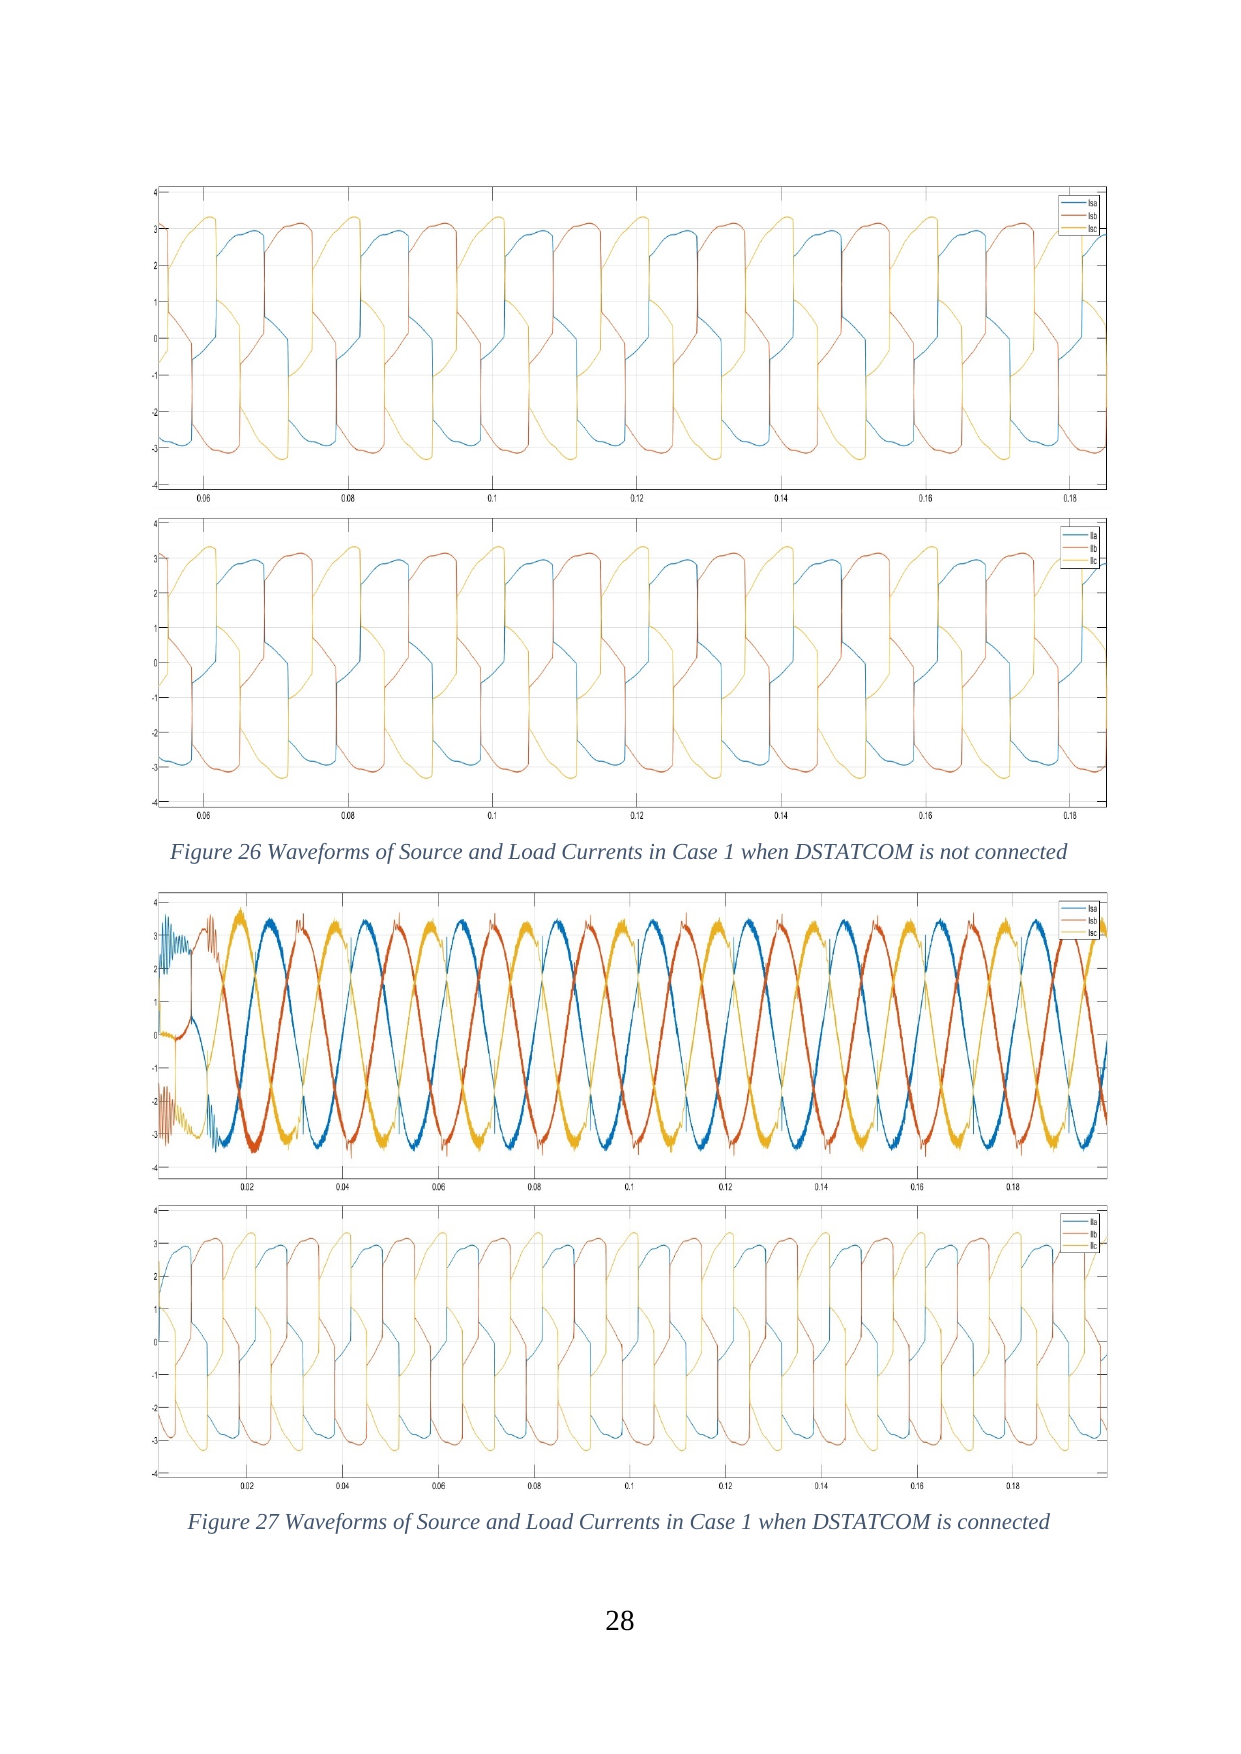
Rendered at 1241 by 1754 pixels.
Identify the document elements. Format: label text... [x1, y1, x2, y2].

picture [150, 885, 1115, 1508]
picture [150, 178, 1115, 839]
text Figure 27 Waveforms of Source and Load Currents in Case 1 when DSTATCOM is connected [150, 1508, 1090, 1534]
text Figure 26 Waveforms of Source and Load Currents in Case 1 when DSTATCOM is not connected [150, 839, 1090, 865]
